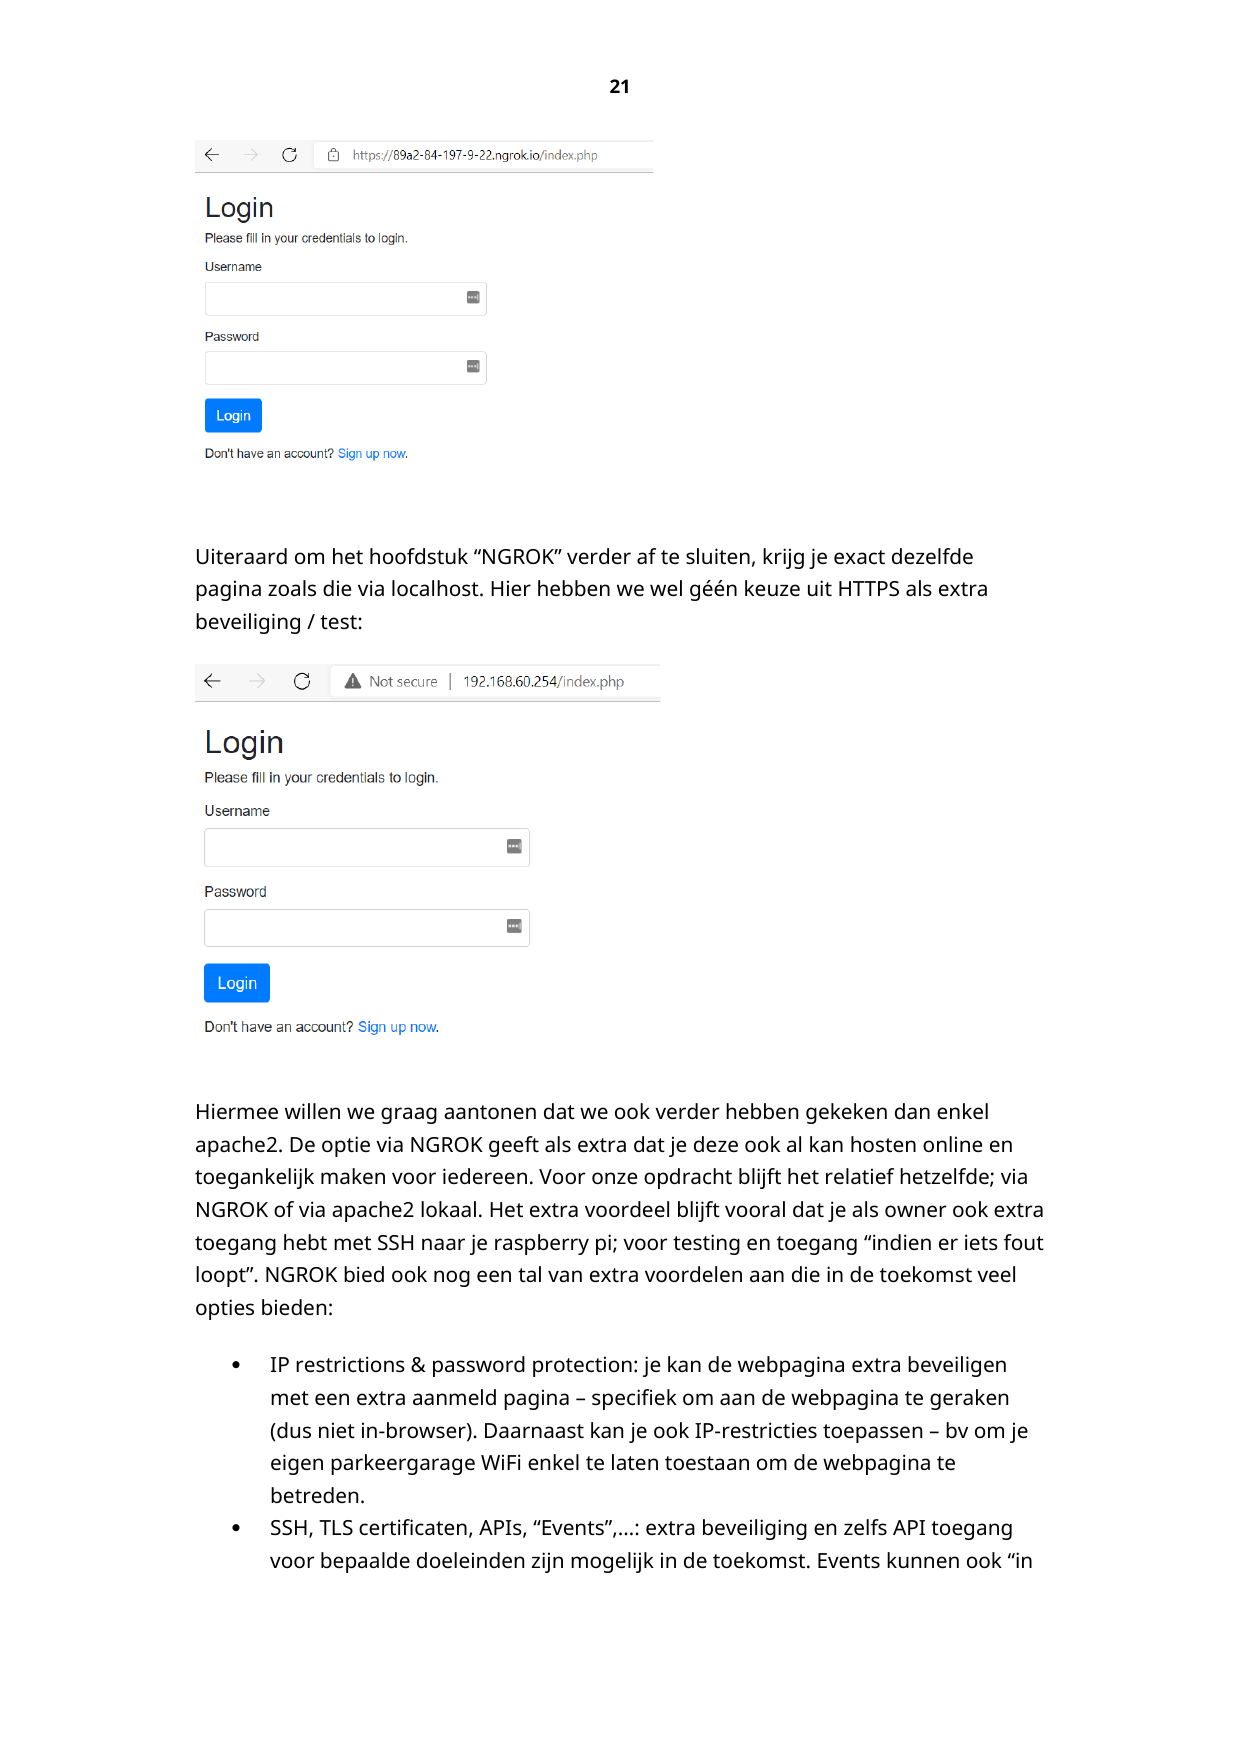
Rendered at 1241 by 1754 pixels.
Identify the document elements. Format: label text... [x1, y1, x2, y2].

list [232, 1513, 1045, 1574]
text Hiermee willen we graag aantonen dat we ook verder hebben gekeken dan enkel apache2. De optie via NGROK geeft als extra dat je deze ook al kan hosten online en toegankelijk maken voor iedereen. Voor onze opdracht blijft het relatief hetzelfde; via NGROK of via apache2 lokaal. Het extra voordeel blijft vooral dat je als owner ook extra toegang hebt met SSH naar je raspberry pi; voor testing en toegang “indien er iets fout loopt”. NGROK bied ook nog een tal van extra voordelen aan die in de toekomst veel opties bieden: [195, 1097, 1045, 1321]
list IP restrictions & password protection: je kan de webpagina extra beveiligen met een extra aanmeld pagina – specifiek om aan de webpagina te geraken (dus niet in-browser). Daarnaast kan je ook IP-restricties toepassen – bv om je eigen parkeergarage WiFi enkel te laten toestaan om de webpagina te betreden. [232, 1351, 1045, 1509]
text Uiteraard om het hoofdstuk “NGROK” verder af te sluiten, krijg je exact dezelfde pagina zoals die via localhost. Hier hebben we wel géén keuze uit HTTPS als extra beveiliging / test: [195, 542, 1045, 635]
picture [194, 140, 654, 513]
picture [194, 664, 661, 1069]
